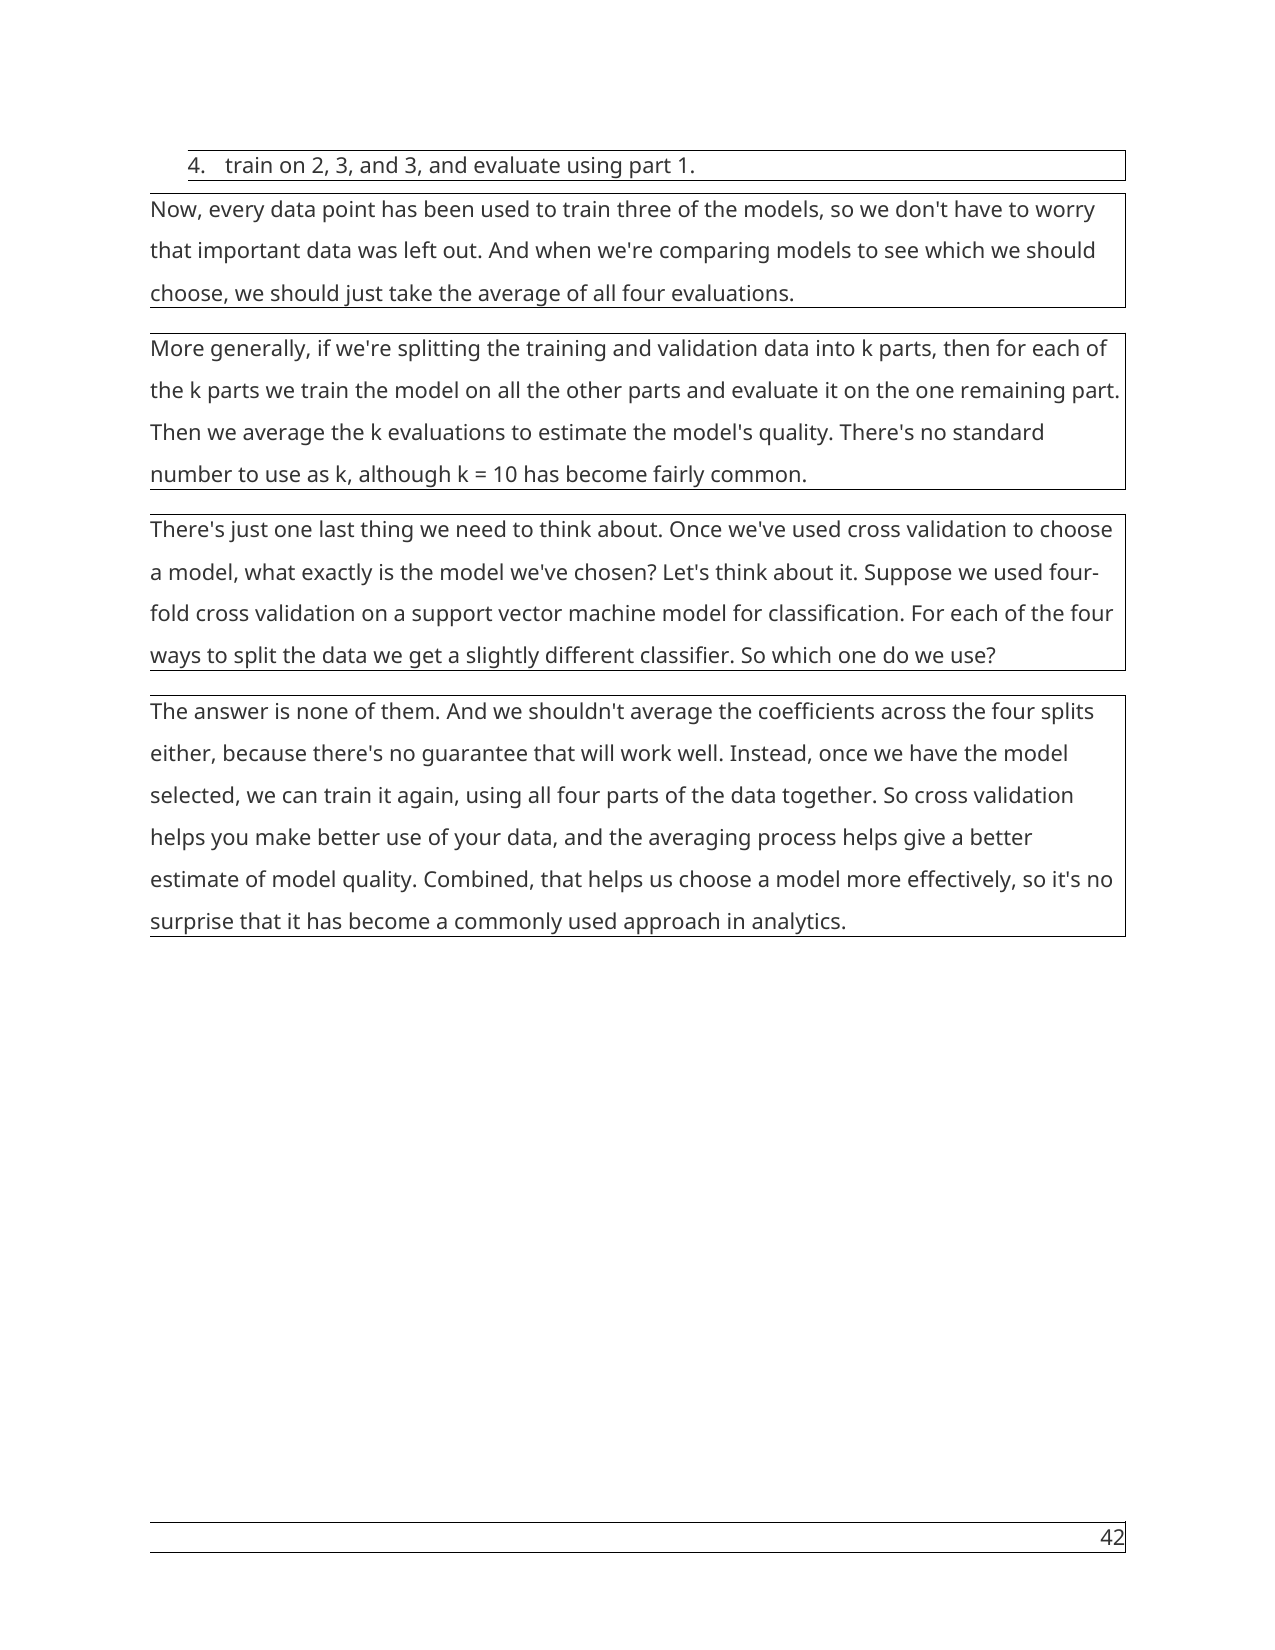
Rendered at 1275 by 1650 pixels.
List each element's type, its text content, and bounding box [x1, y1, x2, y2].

text Now, every data point has been used to train three of the models, so we don't have to worry that important data was left out. And when we're comparing models to see which we should choose, we should just take the average of all four evaluations. [150, 194, 1125, 307]
text There's just one last thing we need to think about. Once we've used cross validation to choose a model, what exactly is the model we've chosen? Let's think about it. Suppose we used four-fold cross validation on a support vector machine model for classification. For each of the four ways to split the data we get a slightly different classifier. So which one do we use? [150, 515, 1125, 670]
text More generally, if we're splitting the training and validation data into k parts, then for each of the k parts we train the model on all the other parts and evaluate it on the one remaining part. Then we average the k evaluations to estimate the model's quality. There's no standard number to use as k, although k = 10 has become fairly common. [150, 334, 1125, 489]
text The answer is none of them. And we shouldn't average the coefficients across the four splits either, because there's no guarantee that will work well. Instead, once we have the model selected, we can train it again, using all four parts of the data together. So cross validation helps you make better use of your data, and the averaging process helps give a better estimate of model quality. Combined, that helps us choose a model more effectively, so it's no surprise that it has become a commonly used approach in analytics. [150, 696, 1125, 936]
list train on 2, 3, and 3, and evaluate using part 1. [187, 151, 1125, 181]
